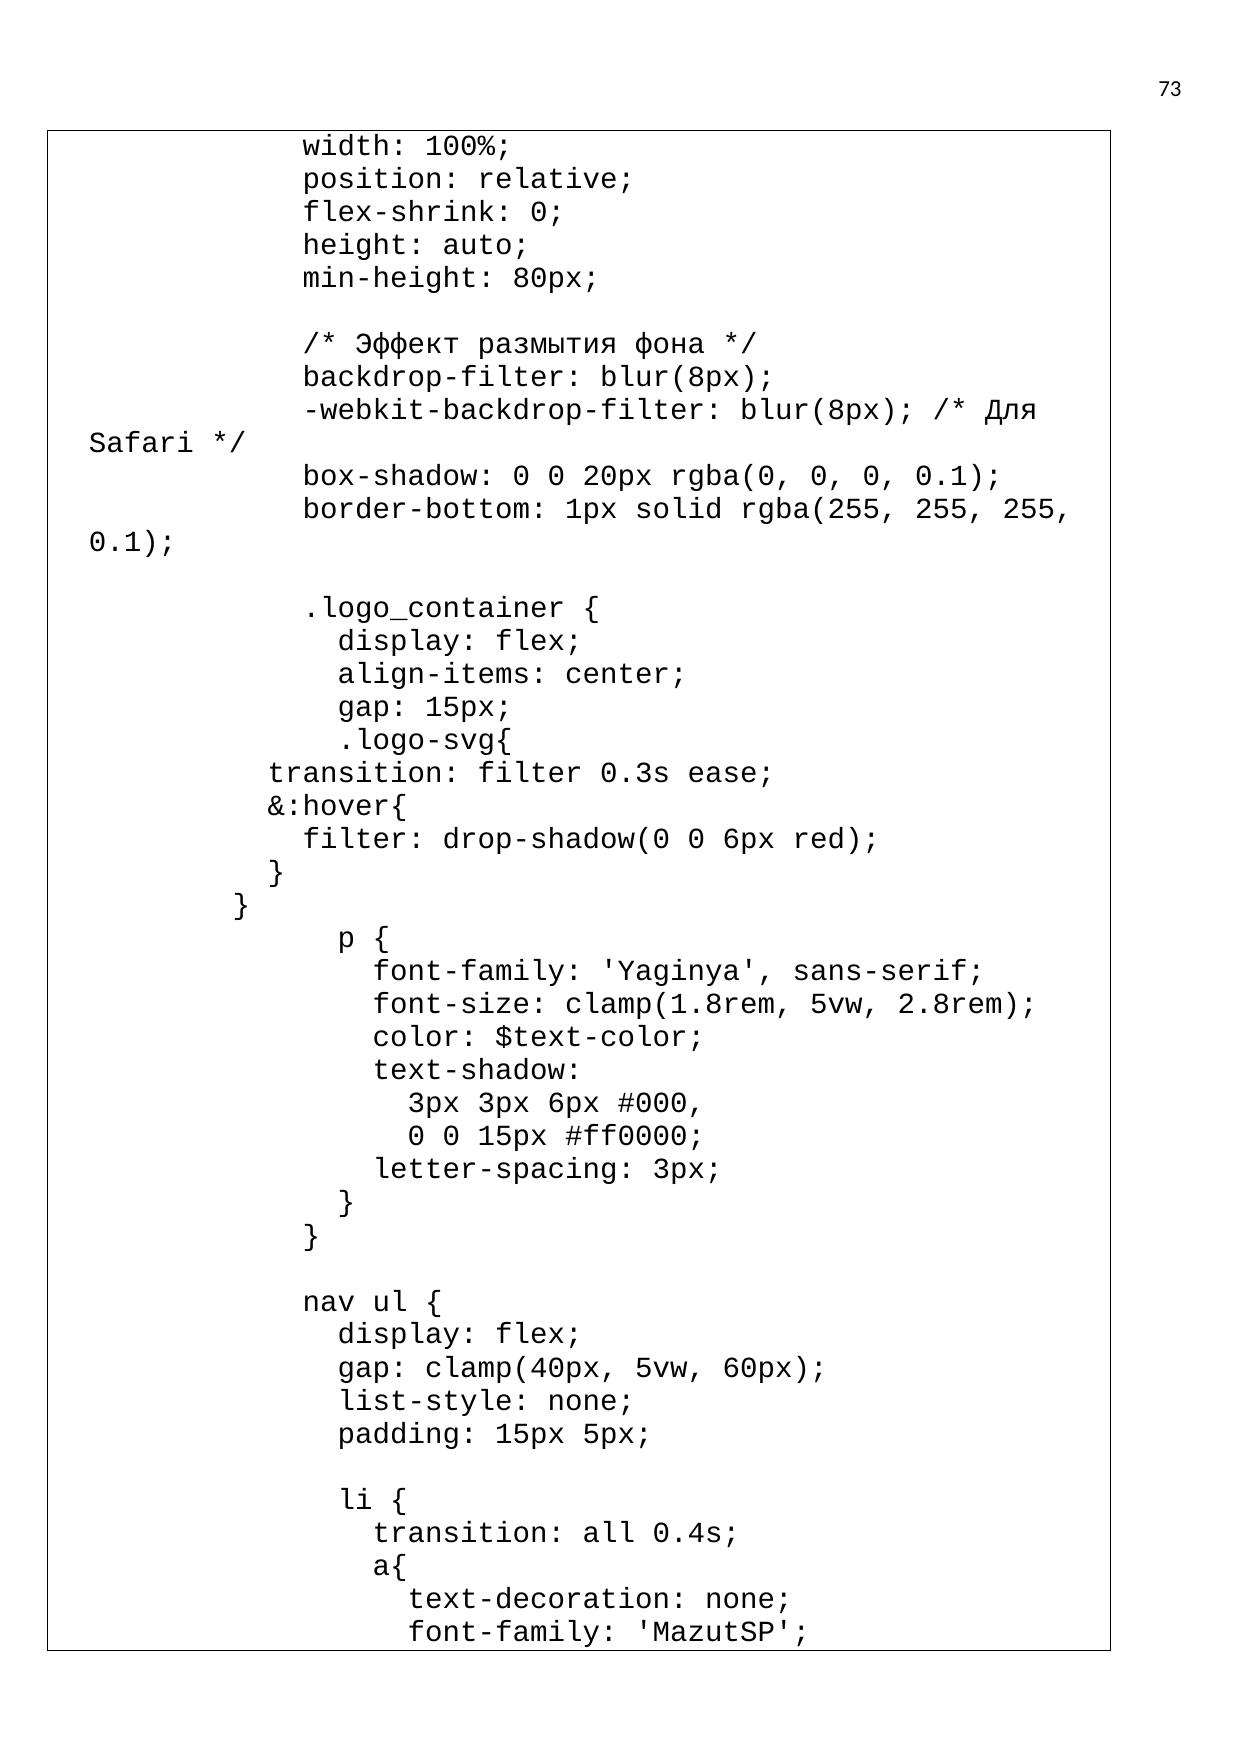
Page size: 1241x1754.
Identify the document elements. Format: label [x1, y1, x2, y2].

table_header [48, 131, 1110, 1650]
